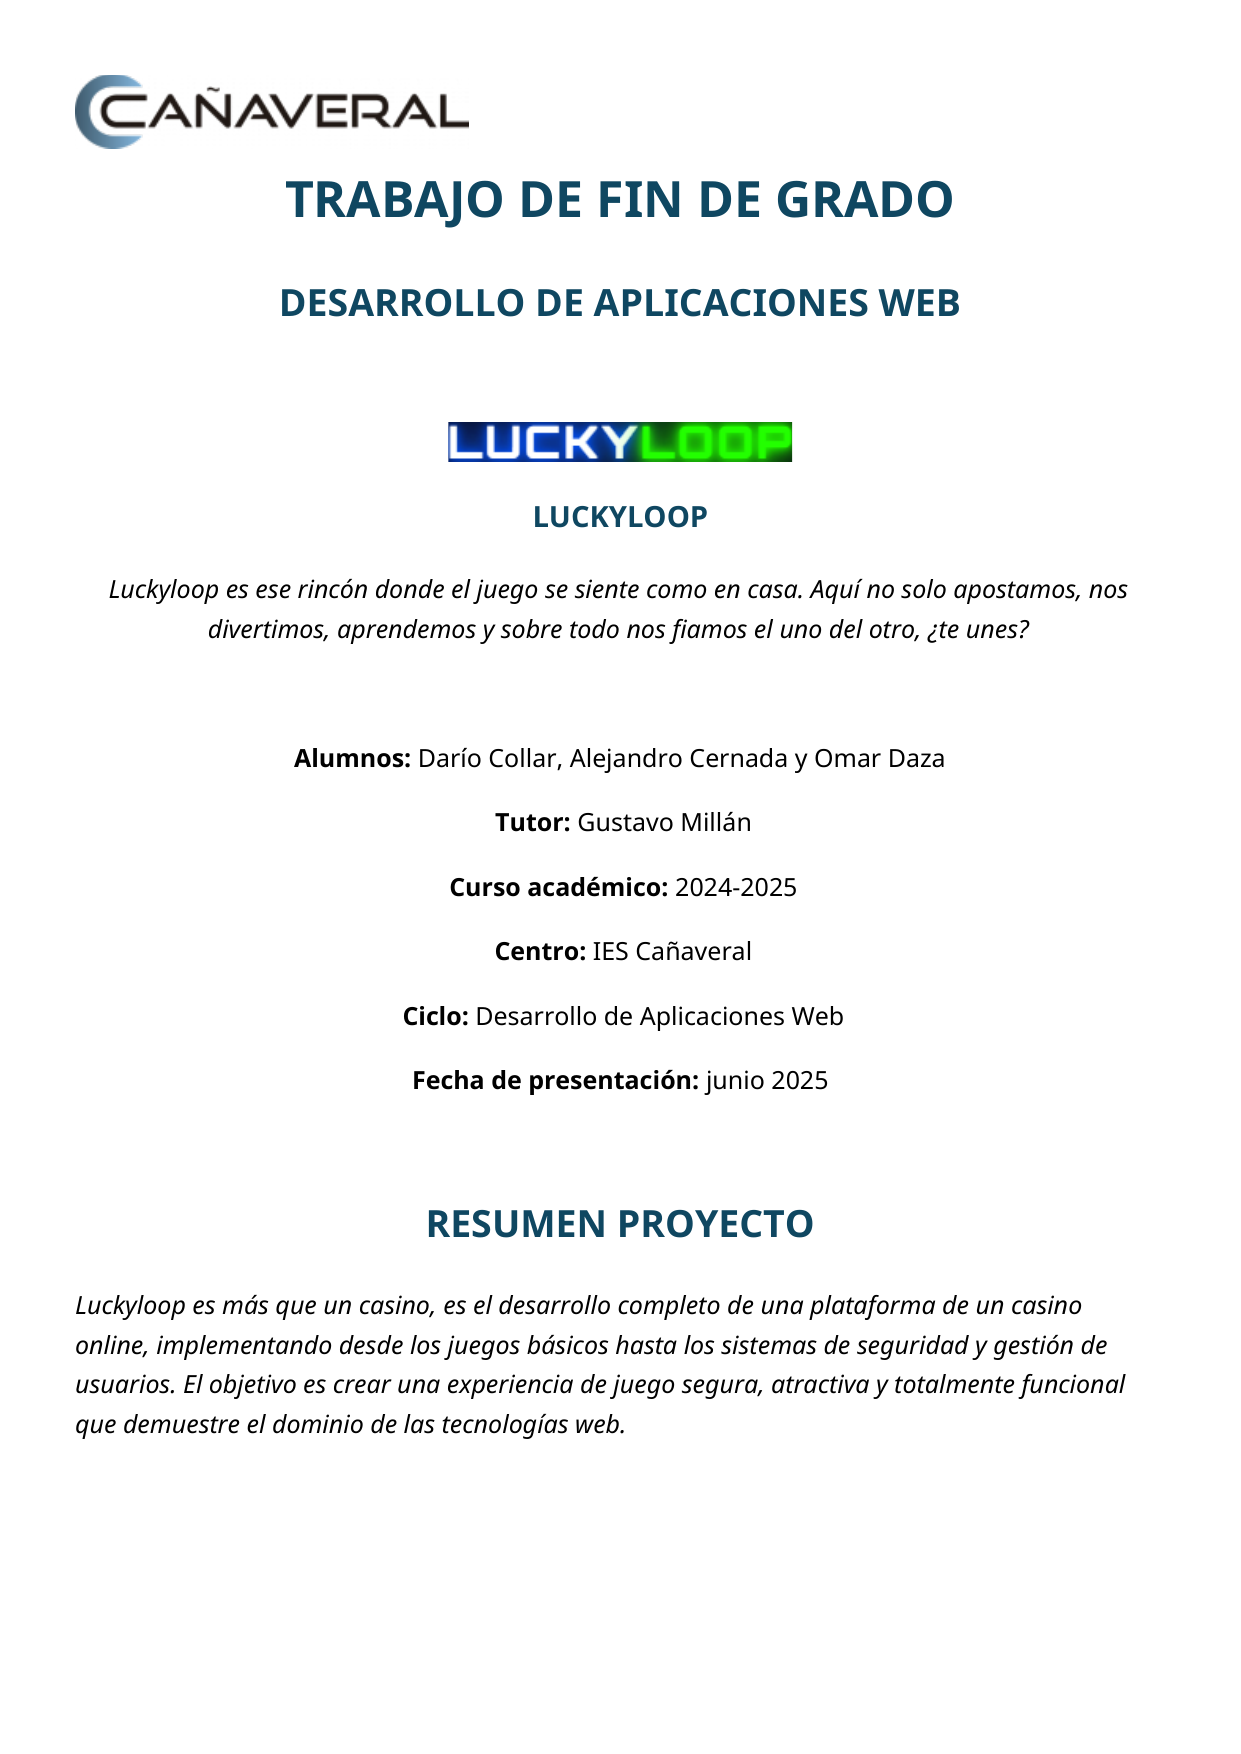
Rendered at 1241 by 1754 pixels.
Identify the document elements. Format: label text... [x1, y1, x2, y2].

subtitle TRABAJO DE FIN DE GRADO [75, 164, 1165, 232]
text Tutor: Gustavo Millán [75, 805, 1165, 839]
text Curso académico: 2024-2025 [75, 869, 1165, 903]
text Luckyloop es ese rincón donde el juego se siente como en casa. Aquí no solo apostamos, nos divertimos, aprendemos y sobre todo nos fiamos el uno del otro, ¿te unes? [75, 572, 1165, 645]
text Fecha de presentación: junio 2025 [75, 1063, 1165, 1097]
text Alumnos: Darío Collar, Alejandro Cernada y Omar Daza [75, 740, 1165, 774]
text Centro: IES Cañaveral [75, 934, 1165, 968]
subtitle DESARROLLO DE APLICACIONES WEB [75, 276, 1165, 327]
subtitle LUCKYLOOP [75, 497, 1165, 536]
text Ciclo: Desarrollo de Aplicaciones Web [75, 998, 1165, 1032]
text Luckyloop es más que un casino, es el desarrollo completo de una plataforma de un casino online, implementando desde los juegos básicos hasta los sistemas de seguridad y gestión de usuarios. El objetivo es crear una experiencia de juego segura, atractiva y totalmente funcional que demuestre el dominio de las tecnologías web. [75, 1288, 1165, 1441]
subtitle RESUMEN PROYECTO [75, 1198, 1165, 1249]
